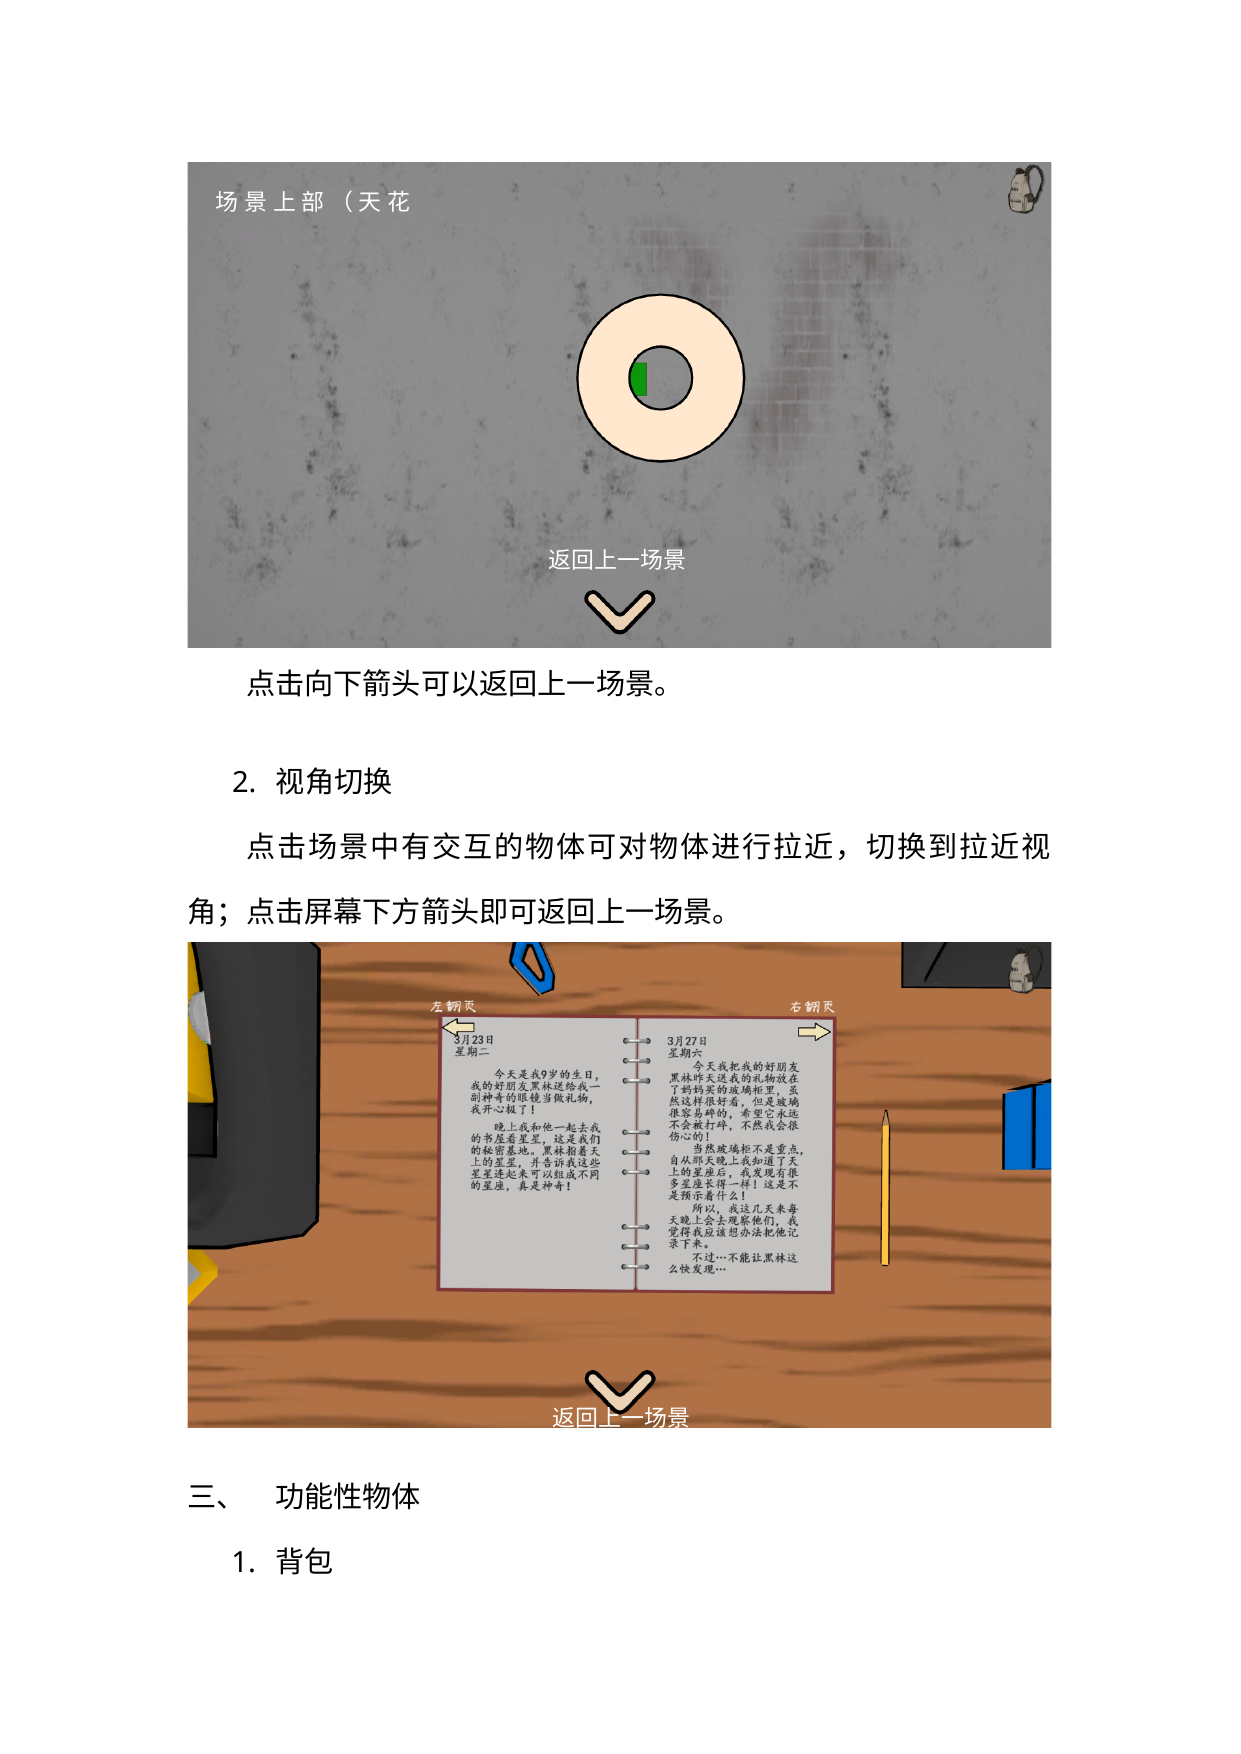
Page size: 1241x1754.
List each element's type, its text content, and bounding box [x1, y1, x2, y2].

list 视角切换 [232, 747, 1053, 812]
text 点击场景中有交互的物体可对物体进行拉近，切换到拉近视角；点击屏幕下方箭头即可返回上一场景。 [187, 812, 1053, 942]
picture [187, 942, 1052, 1428]
picture [187, 162, 1052, 648]
text 点击向下箭头可以返回上一场景。 [187, 649, 1053, 714]
list 功能性物体 [187, 1462, 1053, 1527]
picture [579, 1409, 594, 1425]
list 背包 [231, 1527, 1053, 1592]
